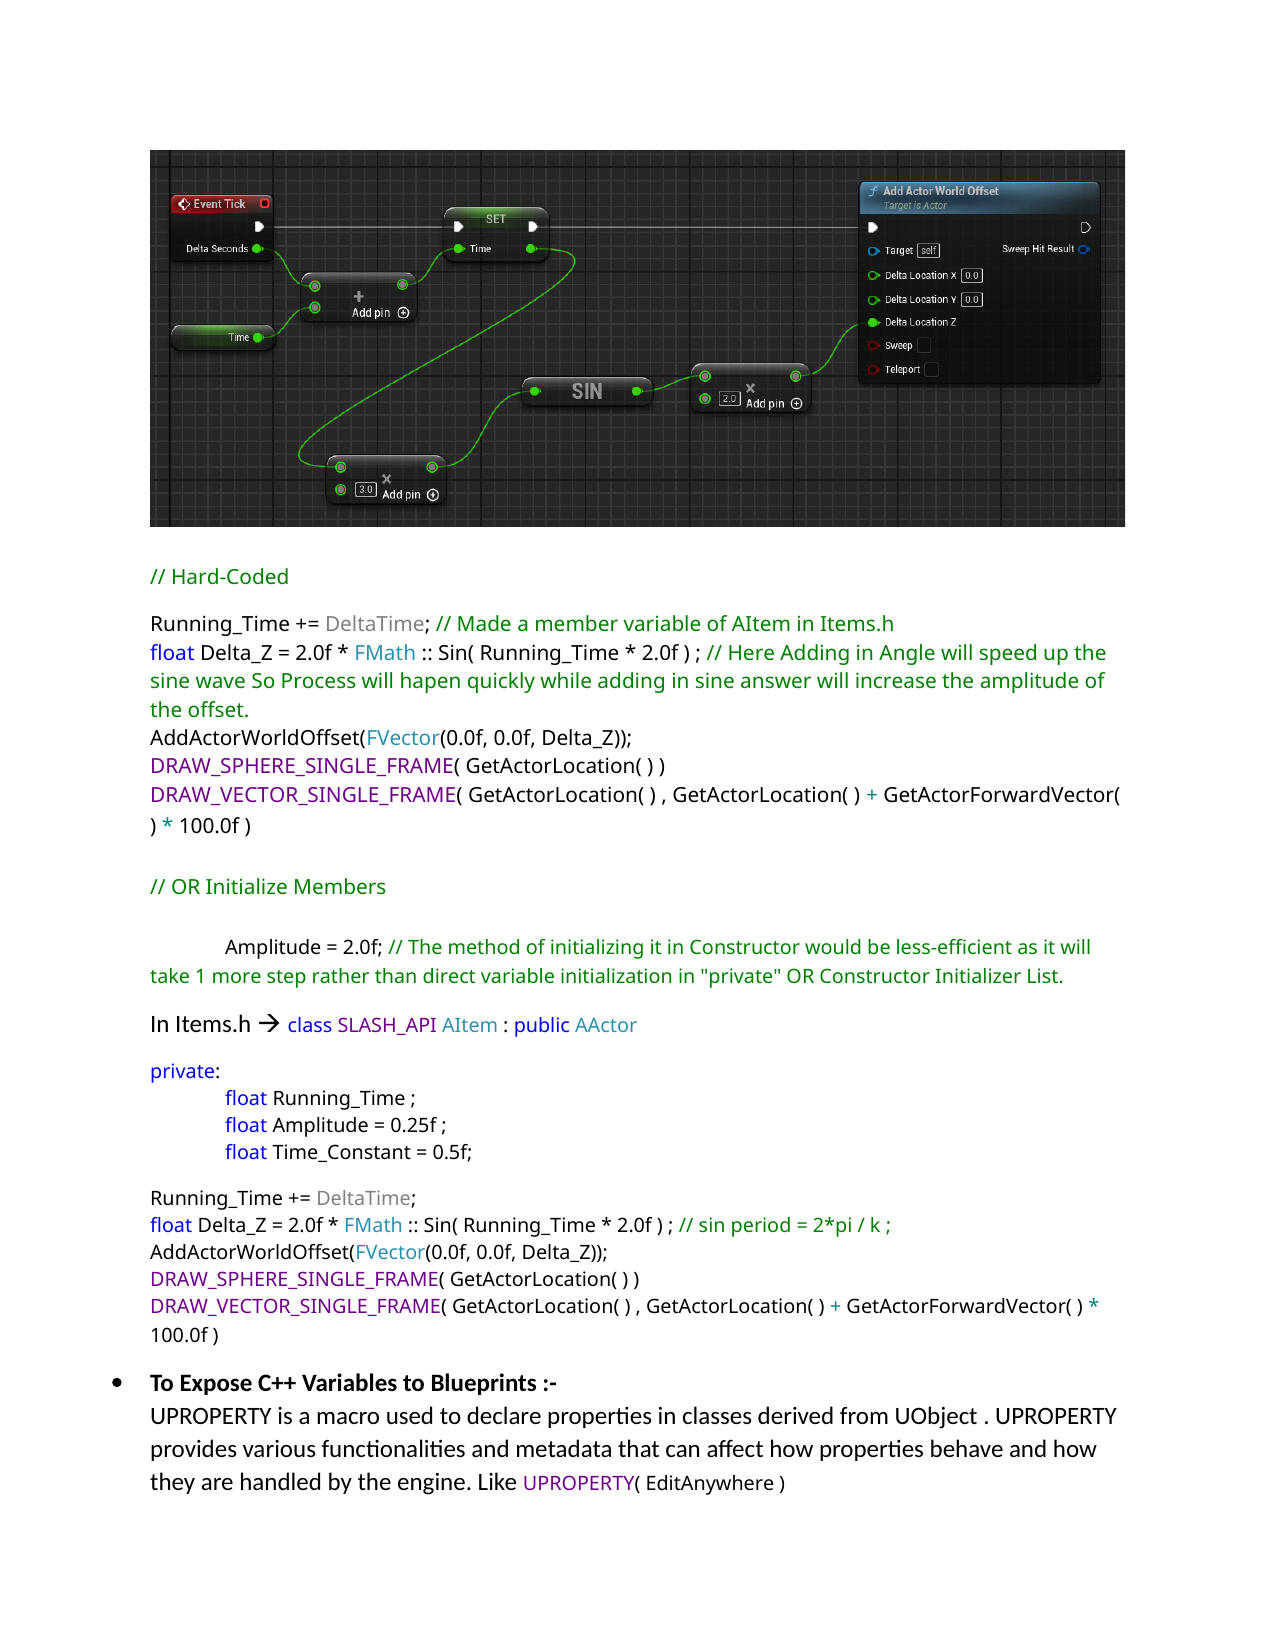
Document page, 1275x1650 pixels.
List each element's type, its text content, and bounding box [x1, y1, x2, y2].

text DRAW_SPHERE_SINGLE_FRAME( GetActorLocation( ) ) [150, 752, 1125, 780]
text AddActorWorldOffset(FVector(0.0f, 0.0f, Delta_Z)); [150, 1238, 1125, 1265]
text float Amplitude = 0.25f ; [150, 1112, 1125, 1138]
list // Hard-Coded [150, 562, 1125, 591]
list To Expose C++ Variables to Blueprints :- [112, 1367, 1125, 1397]
text float Running_Time ; [150, 1084, 1125, 1112]
text float Delta_Z = 2.0f * FMath :: Sin( Running_Time * 2.0f ) ; // sin period = 2*pi / k ; [150, 1211, 1125, 1238]
text DRAW_SPHERE_SINGLE_FRAME( GetActorLocation( ) ) [150, 1265, 1125, 1292]
text AddActorWorldOffset(FVector(0.0f, 0.0f, Delta_Z)); [150, 723, 1125, 752]
picture [150, 150, 1125, 527]
list // OR Initialize Members [150, 872, 1125, 900]
text In Items.h class SLASH_API AItem : public AActor [150, 1008, 1125, 1038]
text Running_Time += DeltaTime; [150, 1184, 1125, 1211]
list UPROPERTY is a macro used to declare properties in classes derived from UObject . UPROPERTY provides various functionalities and metadata that can affect how properties behave and how they are handled by the engine. Like UPROPERTY( EditAnywhere ) [150, 1400, 1125, 1496]
text float Delta_Z = 2.0f * FMath :: Sin( Running_Time * 2.0f ) ; // Here Adding in Angle will speed up the sine wave So Process will hapen quickly while adding in sine answer will increase the amplitude of the offset. [150, 638, 1125, 723]
text private: [150, 1058, 1125, 1084]
text float Time_Constant = 0.5f; [150, 1138, 1125, 1166]
list DRAW_VECTOR_SINGLE_FRAME( GetActorLocation( ) , GetActorLocation( ) + GetActorForwardVector( ) * 100.0f ) [150, 780, 1125, 839]
text DRAW_VECTOR_SINGLE_FRAME( GetActorLocation( ) , GetActorLocation( ) + GetActorForwardVector( ) * 100.0f ) [150, 1292, 1125, 1348]
text Running_Time += DeltaTime; // Made a member variable of AItem in Items.h [150, 609, 1125, 638]
list Amplitude = 2.0f; // The method of initializing it in Constructor would be less-efficient as it will take 1 more step rather than direct variable initialization in "private" OR Constructor Initializer List. [150, 933, 1125, 989]
